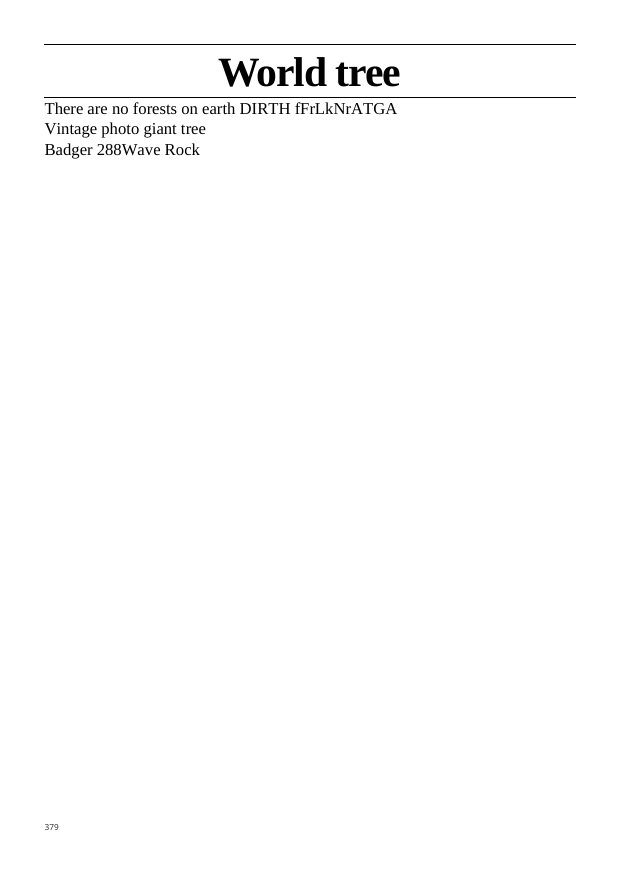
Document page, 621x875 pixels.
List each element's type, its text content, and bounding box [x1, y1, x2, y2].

text Badger 288Wave Rock [44, 140, 576, 159]
text There are no forests on earth DIRTH fFrLkNrATGA [44, 98, 576, 118]
text Vintage photo giant tree [44, 119, 576, 138]
subtitle World tree [44, 45, 576, 97]
